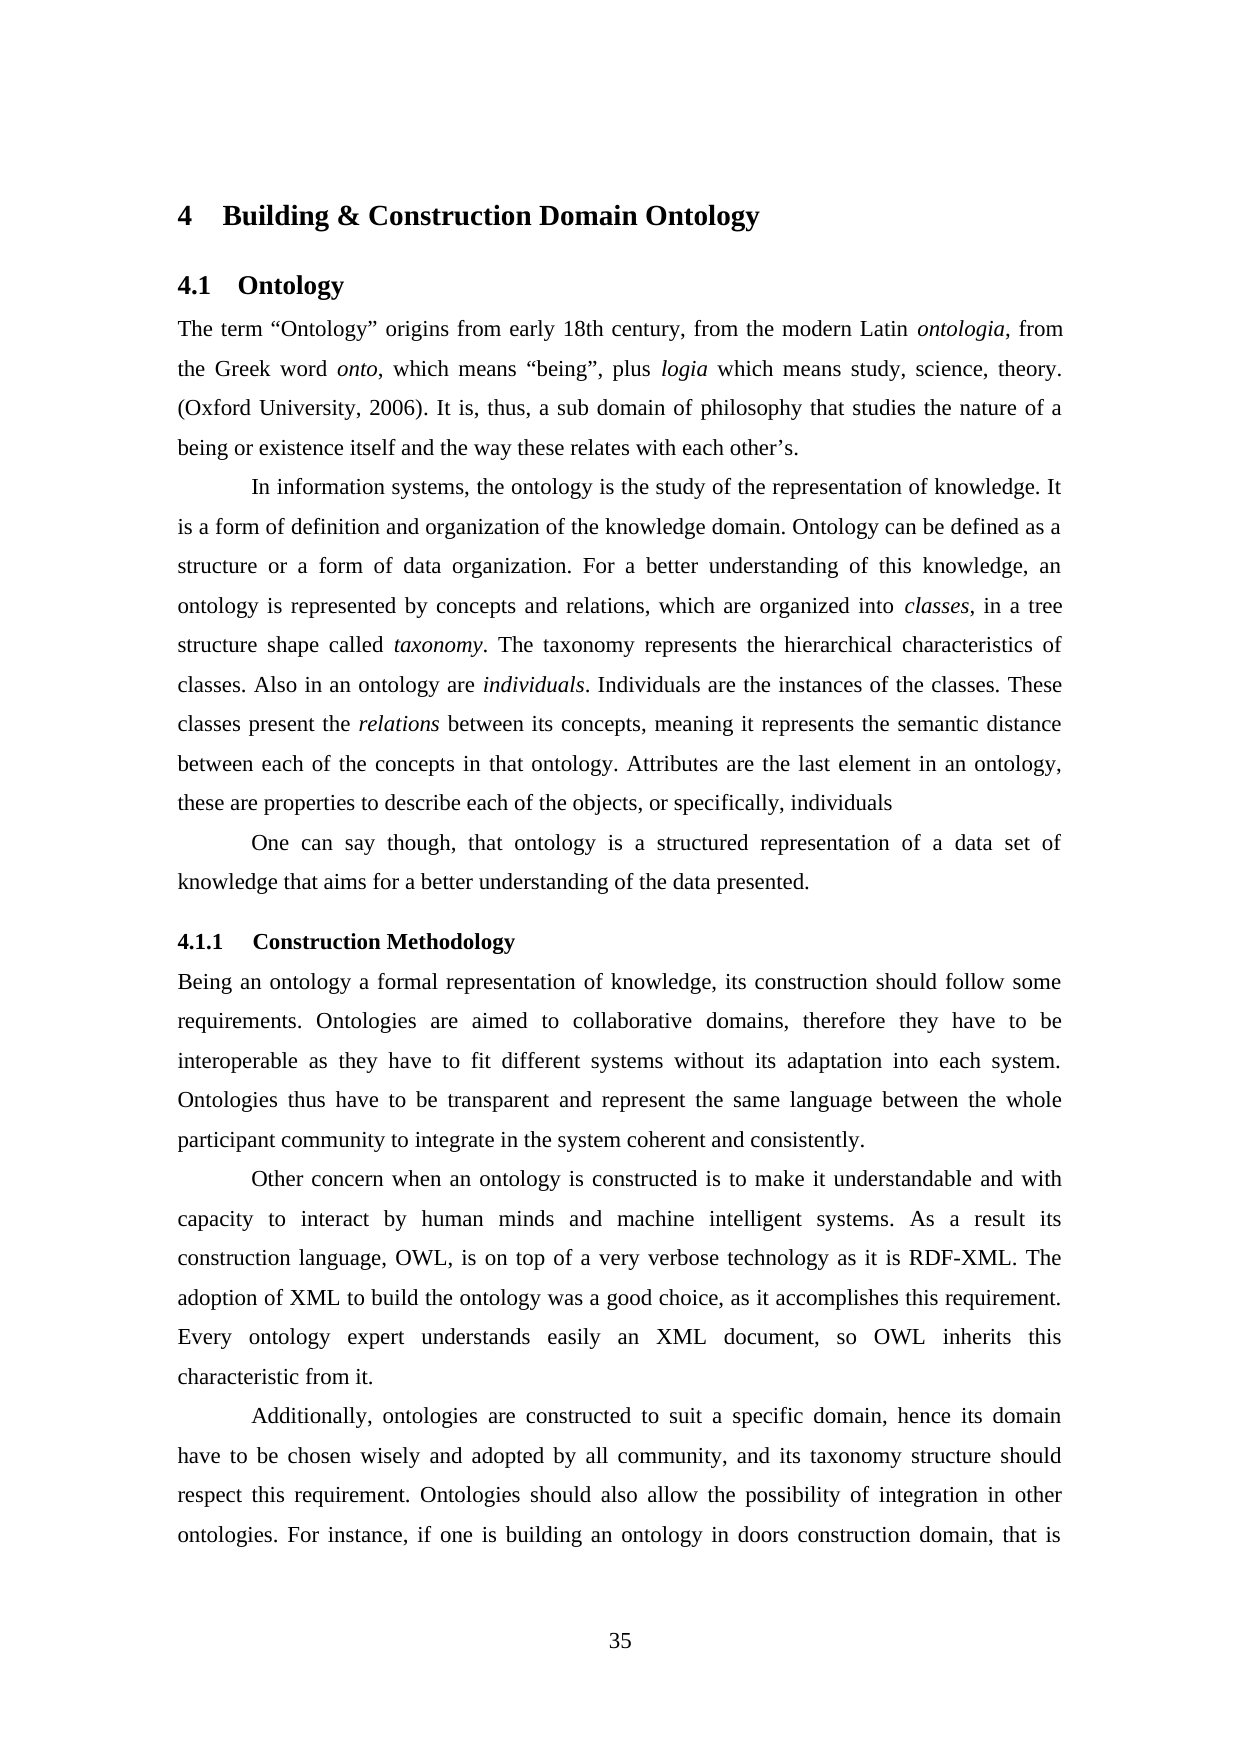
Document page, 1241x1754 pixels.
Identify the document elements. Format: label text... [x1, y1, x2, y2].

subtitle Construction Methodology [177, 928, 1063, 955]
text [177, 1402, 1063, 1547]
subtitle Building & Construction Domain Ontology [177, 198, 1063, 231]
text Other concern when an ontology is constructed is to make it understandable and with capacity to interact by human minds and machine intelligent systems. As a result its construction language, OWL, is on top of a very verbose technology as it is RDF-XML. The adoption of XML to build the ontology was a good choice, as it accomplishes this requirement. Every ontology expert understands easily an XML document, so OWL inherits this characteristic from it. [177, 1165, 1063, 1389]
text The term “Ontology” origins from early 18th century, from the modern Latin ontologia, from the Greek word onto, which means “being”, plus logia which means study, science, theory. (Oxford University, 2006). It is, thus, a sub domain of philosophy that studies the nature of a being or existence itself and the way these relates with each other’s. [177, 315, 1063, 460]
subtitle Ontology [177, 269, 1063, 300]
text In information systems, the ontology is the study of the representation of knowledge. It is a form of definition and organization of the knowledge domain. Ontology can be defined as a structure or a form of data organization. For a better understanding of this knowledge, an ontology is represented by concepts and relations, which are organized into classes, in a tree structure shape called taxonomy. The taxonomy represents the hierarchical characteristics of classes. Also in an ontology are individuals. Individuals are the instances of the classes. These classes present the relations between its concepts, meaning it represents the semantic distance between each of the concepts in that ontology. Attributes are the last element in an ontology, these are properties to describe each of the objects, or specifically, individuals [177, 473, 1063, 816]
text Being an ontology a formal representation of knowledge, its construction should follow some requirements. Ontologies are aimed to collaborative domains, therefore they have to be interoperable as they have to fit different systems without its adaptation into each system. Ontologies thus have to be transparent and represent the same language between the whole participant community to integrate in the system coherent and consistently. [177, 968, 1063, 1152]
text One can say though, that ontology is a structured representation of a data set of knowledge that aims for a better understanding of the data presented. [177, 829, 1063, 894]
